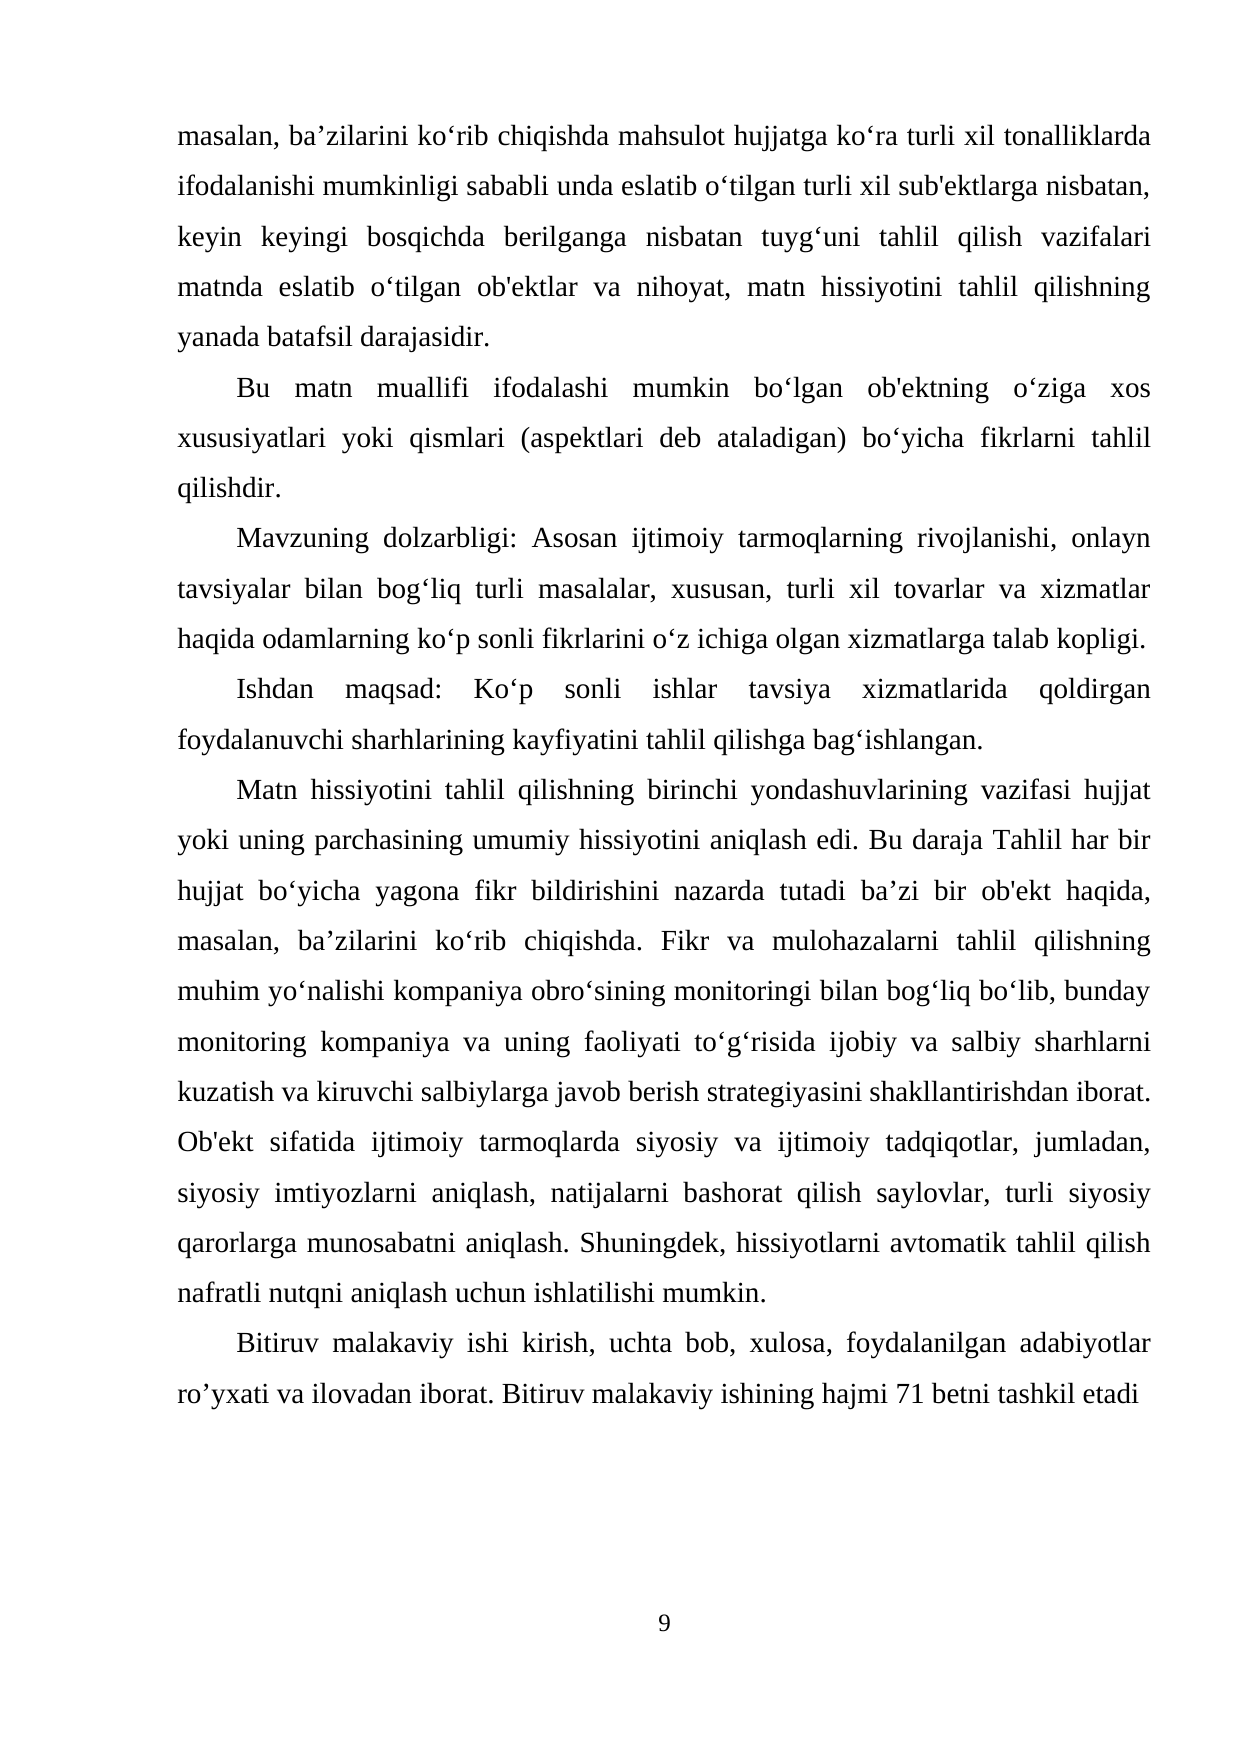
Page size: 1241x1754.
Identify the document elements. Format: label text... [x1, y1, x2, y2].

text Matn hissiyotini tahlil qilishning birinchi yondashuvlarining vazifasi hujjat yoki uning parchasining umumiy hissiyotini aniqlash edi. Bu daraja Tahlil har bir hujjat bo‘yicha yagona fikr bildirishini nazarda tutadi ba’zi bir ob'ekt haqida, masalan, ba’zilarini ko‘rib chiqishda. Fikr va mulohazalarni tahlil qilishning muhim yo‘nalishi kompaniya obro‘sining monitoringi bilan bog‘liq bo‘lib, bunday monitoring kompaniya va uning faoliyati to‘g‘risida ijobiy va salbiy sharhlarni kuzatish va kiruvchi salbiylarga javob berish strategiyasini shakllantirishdan iborat. Ob'ekt sifatida ijtimoiy tarmoqlarda siyosiy va ijtimoiy tadqiqotlar, jumladan, siyosiy imtiyozlarni aniqlash, natijalarni bashorat qilish saylovlar, turli siyosiy qarorlarga munosabatni aniqlash. Shuningdek, hissiyotlarni avtomatik tahlil qilish nafratli nutqni aniqlash uchun ishlatilishi mumkin. [177, 772, 1152, 1309]
text Bu matn muallifi ifodalashi mumkin bo‘lgan ob'ektning o‘ziga xos xususiyatlari yoki qismlari (aspektlari deb ataladigan) bo‘yicha fikrlarni tahlil qilishdir. [177, 370, 1152, 504]
text Bitiruv malakaviy ishi kirish, uchta bob, xulosa, foydalanilgan adabiyotlar roʼyxati va ilovadan iborat. Bitiruv malakaviy ishining hajmi 71 betni tashkil etadi [177, 1326, 1152, 1409]
text Ishdan maqsad: Ko‘p sonli ishlar tavsiya xizmatlarida qoldirgan foydalanuvchi sharhlarining kayfiyatini tahlil qilishga bag‘ishlangan. [177, 672, 1152, 755]
text Mavzuning dolzarbligi: Asosan ijtimoiy tarmoqlarning rivojlanishi, onlayn tavsiyalar bilan bog‘liq turli masalalar, xususan, turli xil tovarlar va xizmatlar haqida odamlarning ko‘p sonli fikrlarini o‘z ichiga olgan xizmatlarga talab kopligi. [177, 521, 1152, 655]
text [177, 118, 1152, 353]
